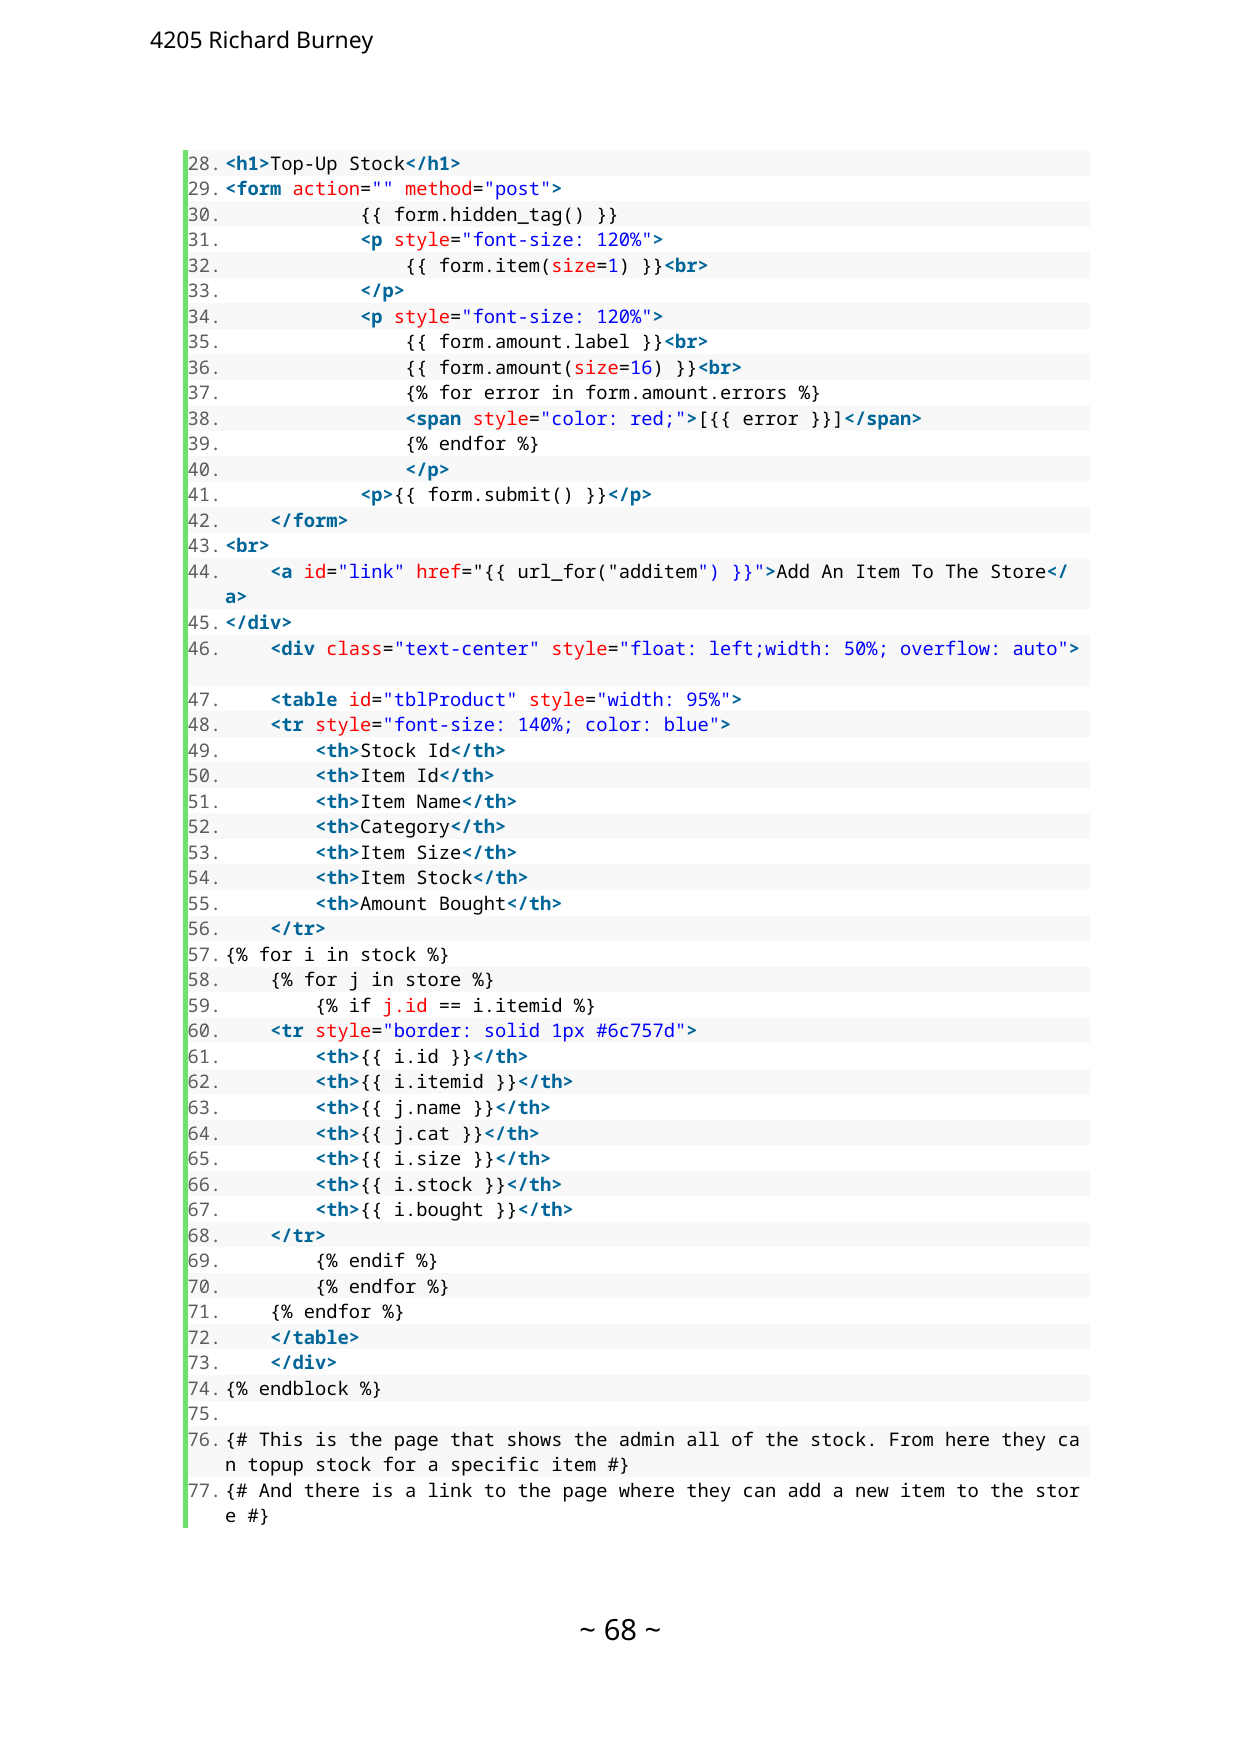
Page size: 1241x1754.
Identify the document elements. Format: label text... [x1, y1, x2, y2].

list <p>{{ form.submit() }}</p> [188, 482, 1090, 507]
list <th>{{ i.size }}</th> [188, 1145, 1090, 1171]
list </div> [188, 1349, 1090, 1375]
list </div> [188, 609, 1090, 635]
list {{ form.amount(size=16) }}<br> [188, 354, 1090, 380]
list {{ form.item(size=1) }}<br> [188, 252, 1090, 278]
list {{ form.amount.label }}<br> [188, 329, 1090, 354]
list <br> [188, 533, 1090, 558]
list <h1>Top-Up Stock</h1> [188, 150, 1090, 176]
list <tr style="font-size: 140%; color: blue"> [188, 711, 1090, 737]
list {% if j.id == i.itemid %} [188, 992, 1090, 1018]
list {% endif %} [188, 1247, 1090, 1273]
list <table id="tblProduct" style="width: 95%"> [188, 686, 1090, 711]
list </tr> [188, 1222, 1090, 1247]
list {# This is the page that shows the admin all of the stock. From here they can topup stock for a specific item #} [188, 1426, 1090, 1477]
list <p style="font-size: 120%"> [188, 303, 1090, 329]
list <th>{{ i.stock }}</th> [188, 1171, 1090, 1196]
list {% for j in store %} [188, 967, 1090, 992]
list <p style="font-size: 120%"> [188, 227, 1090, 252]
list {% for error in form.amount.errors %} [188, 380, 1090, 405]
list </tr> [188, 916, 1090, 941]
list <th>{{ i.id }}</th> [188, 1043, 1090, 1069]
list <th>Item Name</th> [188, 788, 1090, 813]
list {{ form.hidden_tag() }} [188, 201, 1090, 227]
list <th>Item Id</th> [188, 762, 1090, 788]
list </p> [188, 456, 1090, 482]
list <span style="color: red;">[{{ error }}]</span> [188, 405, 1090, 431]
list </form> [188, 507, 1090, 533]
list </p> [188, 278, 1090, 303]
list <th>Amount Bought</th> [188, 890, 1090, 916]
list <th>Item Size</th> [188, 839, 1090, 864]
list {% for i in stock %} [188, 941, 1090, 967]
list <th>Stock Id</th> [188, 737, 1090, 762]
list {% endfor %} [188, 1273, 1090, 1298]
list <div class="text-center" style="float: left;width: 50%; overflow: auto"> [188, 635, 1090, 686]
list <th>Category</th> [188, 813, 1090, 839]
list {% endblock %} [188, 1375, 1090, 1401]
list <form action="" method="post"> [188, 176, 1090, 201]
list <th>{{ j.name }}</th> [188, 1094, 1090, 1120]
list {% endfor %} [188, 431, 1090, 456]
list {# And there is a link to the page where they can add a new item to the store #} [188, 1477, 1090, 1528]
list {% endfor %} [188, 1298, 1090, 1324]
list </table> [188, 1324, 1090, 1349]
list <a id="link" href="{{ url_for("additem") }}">Add An Item To The Store</a> [188, 558, 1090, 609]
list <th>{{ i.bought }}</th> [188, 1196, 1090, 1222]
list <tr style="border: solid 1px #6c757d"> [188, 1018, 1090, 1043]
list <th>Item Stock</th> [188, 864, 1090, 890]
list <th>{{ j.cat }}</th> [188, 1120, 1090, 1145]
list <th>{{ i.itemid }}</th> [188, 1069, 1090, 1094]
